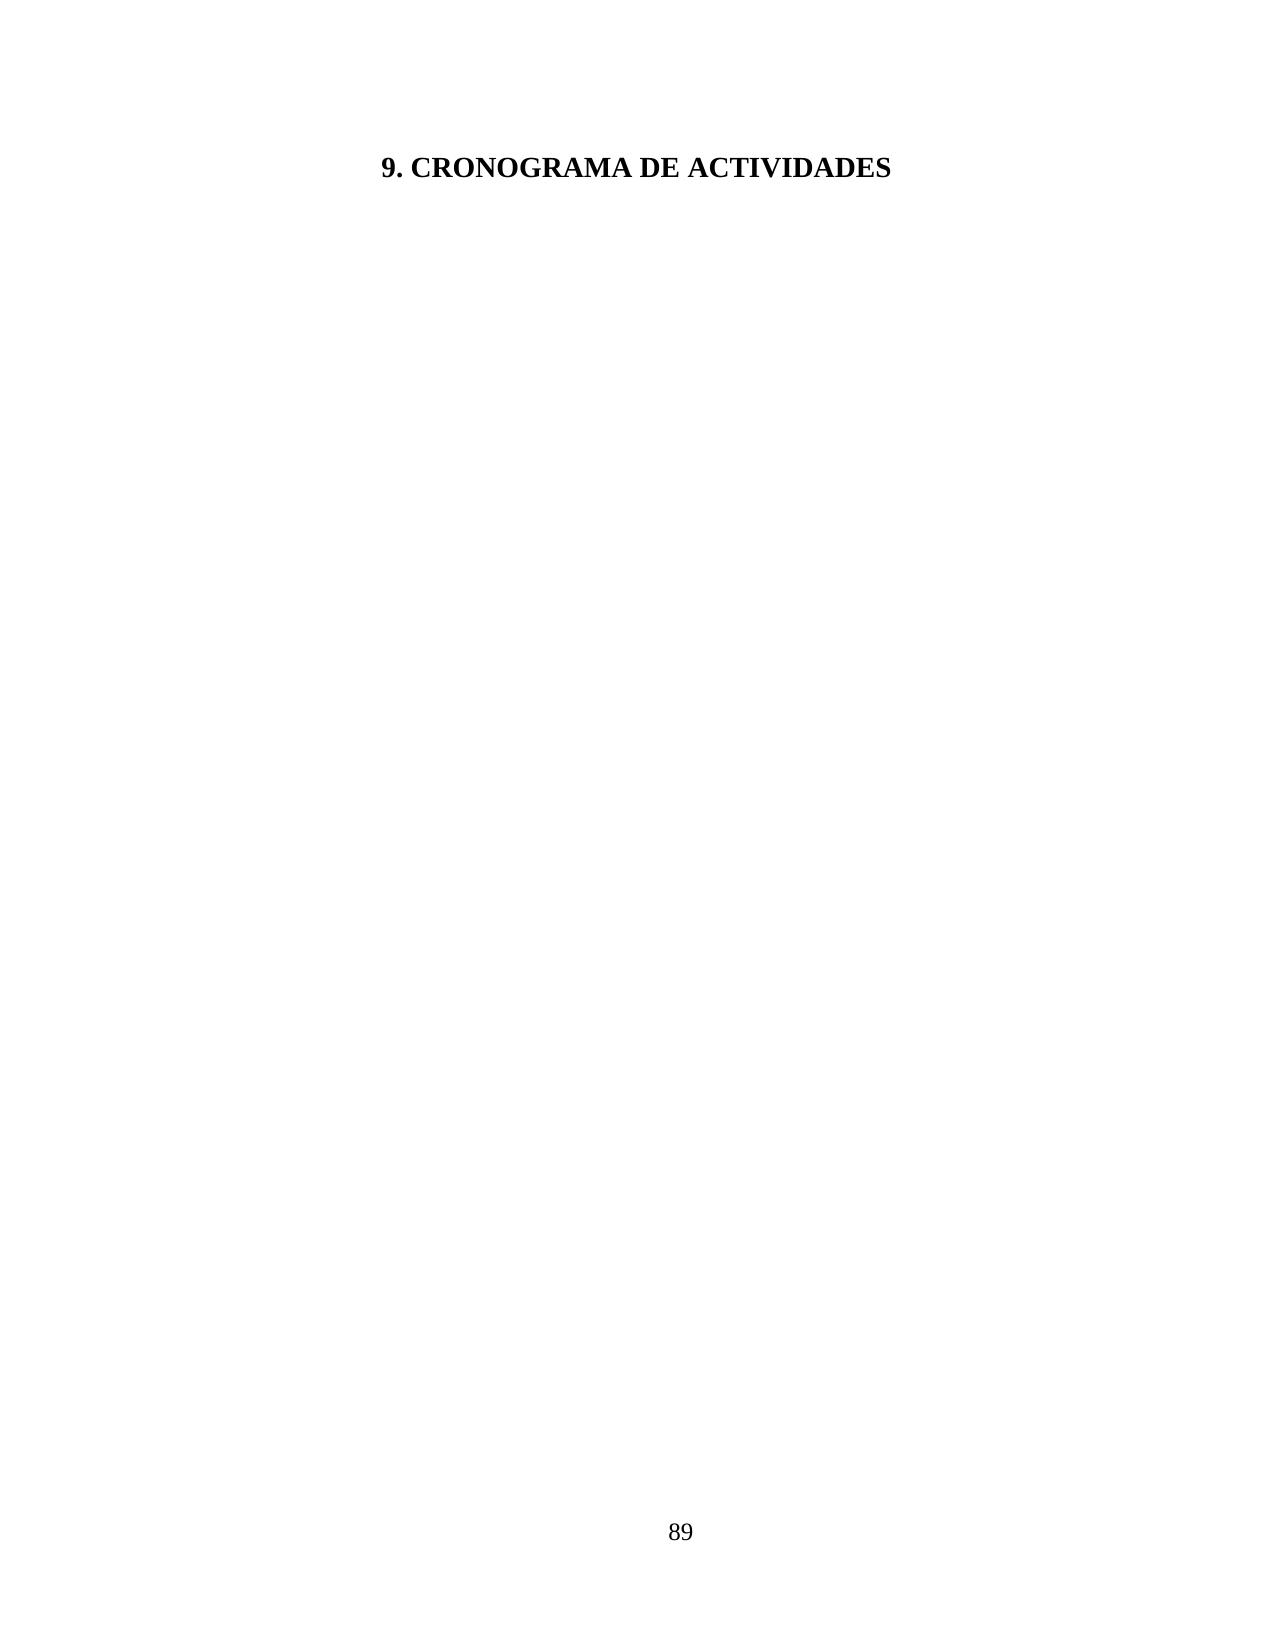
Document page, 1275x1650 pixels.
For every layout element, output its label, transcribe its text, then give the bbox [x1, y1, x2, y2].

subtitle 9. CRONOGRAMA DE ACTIVIDADES [148, 150, 1125, 183]
